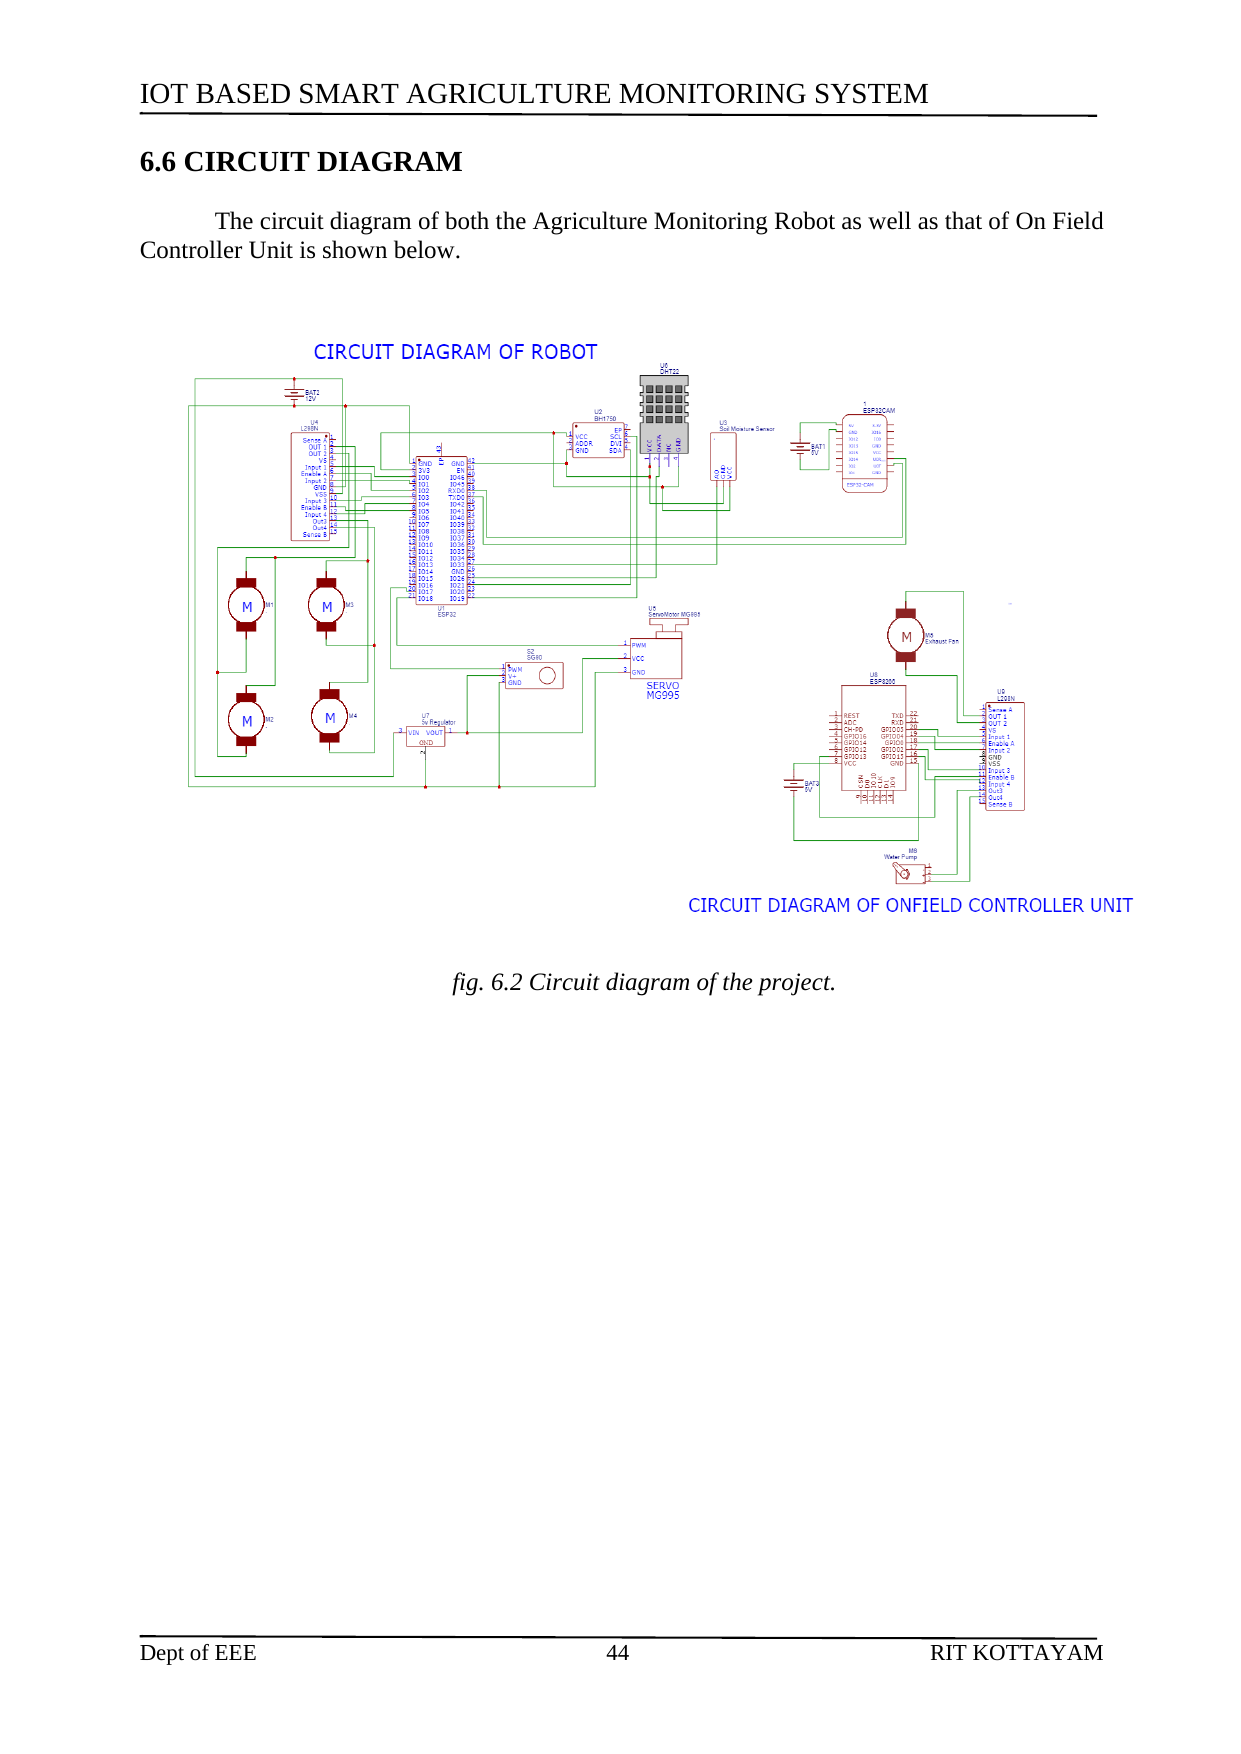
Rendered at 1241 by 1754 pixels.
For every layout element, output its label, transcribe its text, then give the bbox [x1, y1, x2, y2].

text fig. 6.2 Circuit diagram of the project. [139, 967, 1105, 996]
picture [139, 293, 1195, 939]
text The circuit diagram of both the Agriculture Monitoring Robot as well as that of On Field Controller Unit is shown below. [139, 206, 1105, 264]
text 6.6 CIRCUIT DIAGRAM [139, 144, 1105, 177]
